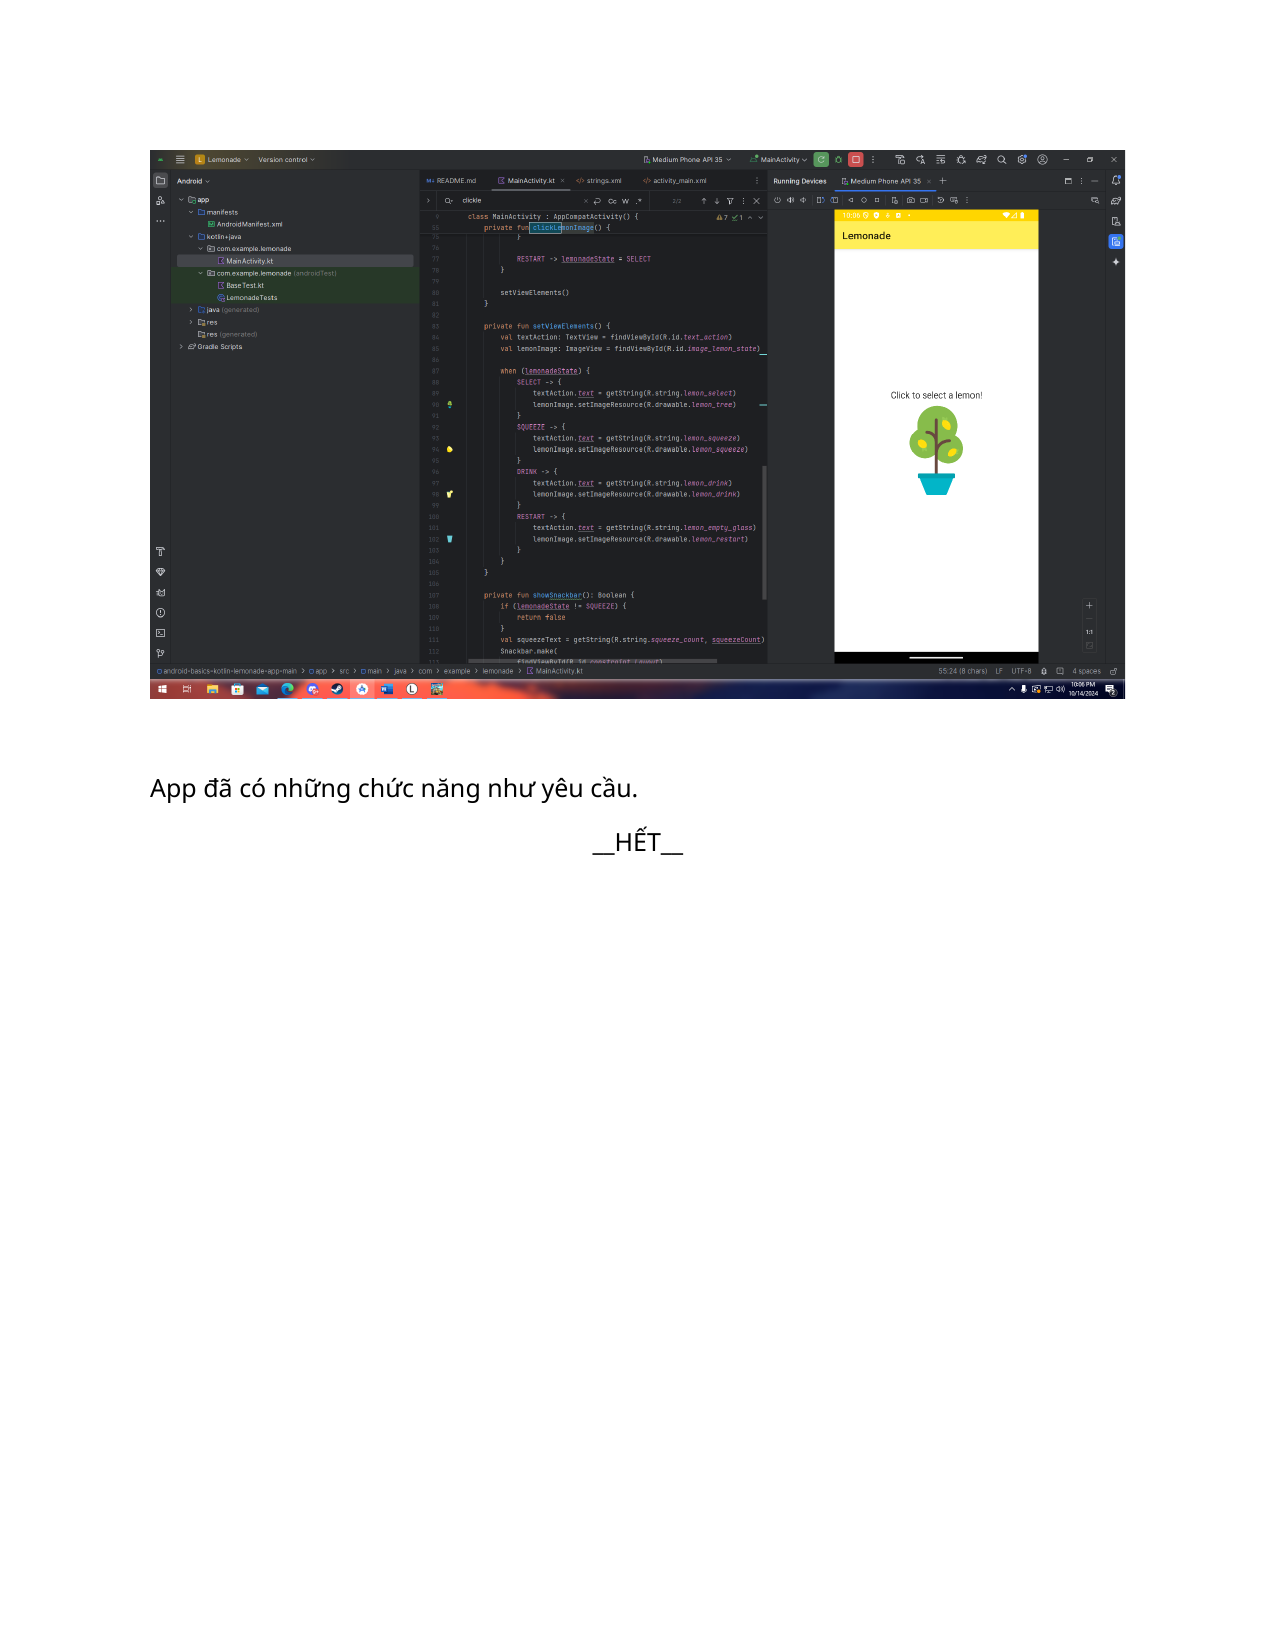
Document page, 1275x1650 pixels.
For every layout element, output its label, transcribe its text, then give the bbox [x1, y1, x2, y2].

text App đã có những chức năng như yêu cầu. [150, 771, 1125, 805]
picture [150, 150, 1125, 699]
text __HẾT__ [150, 824, 1125, 858]
